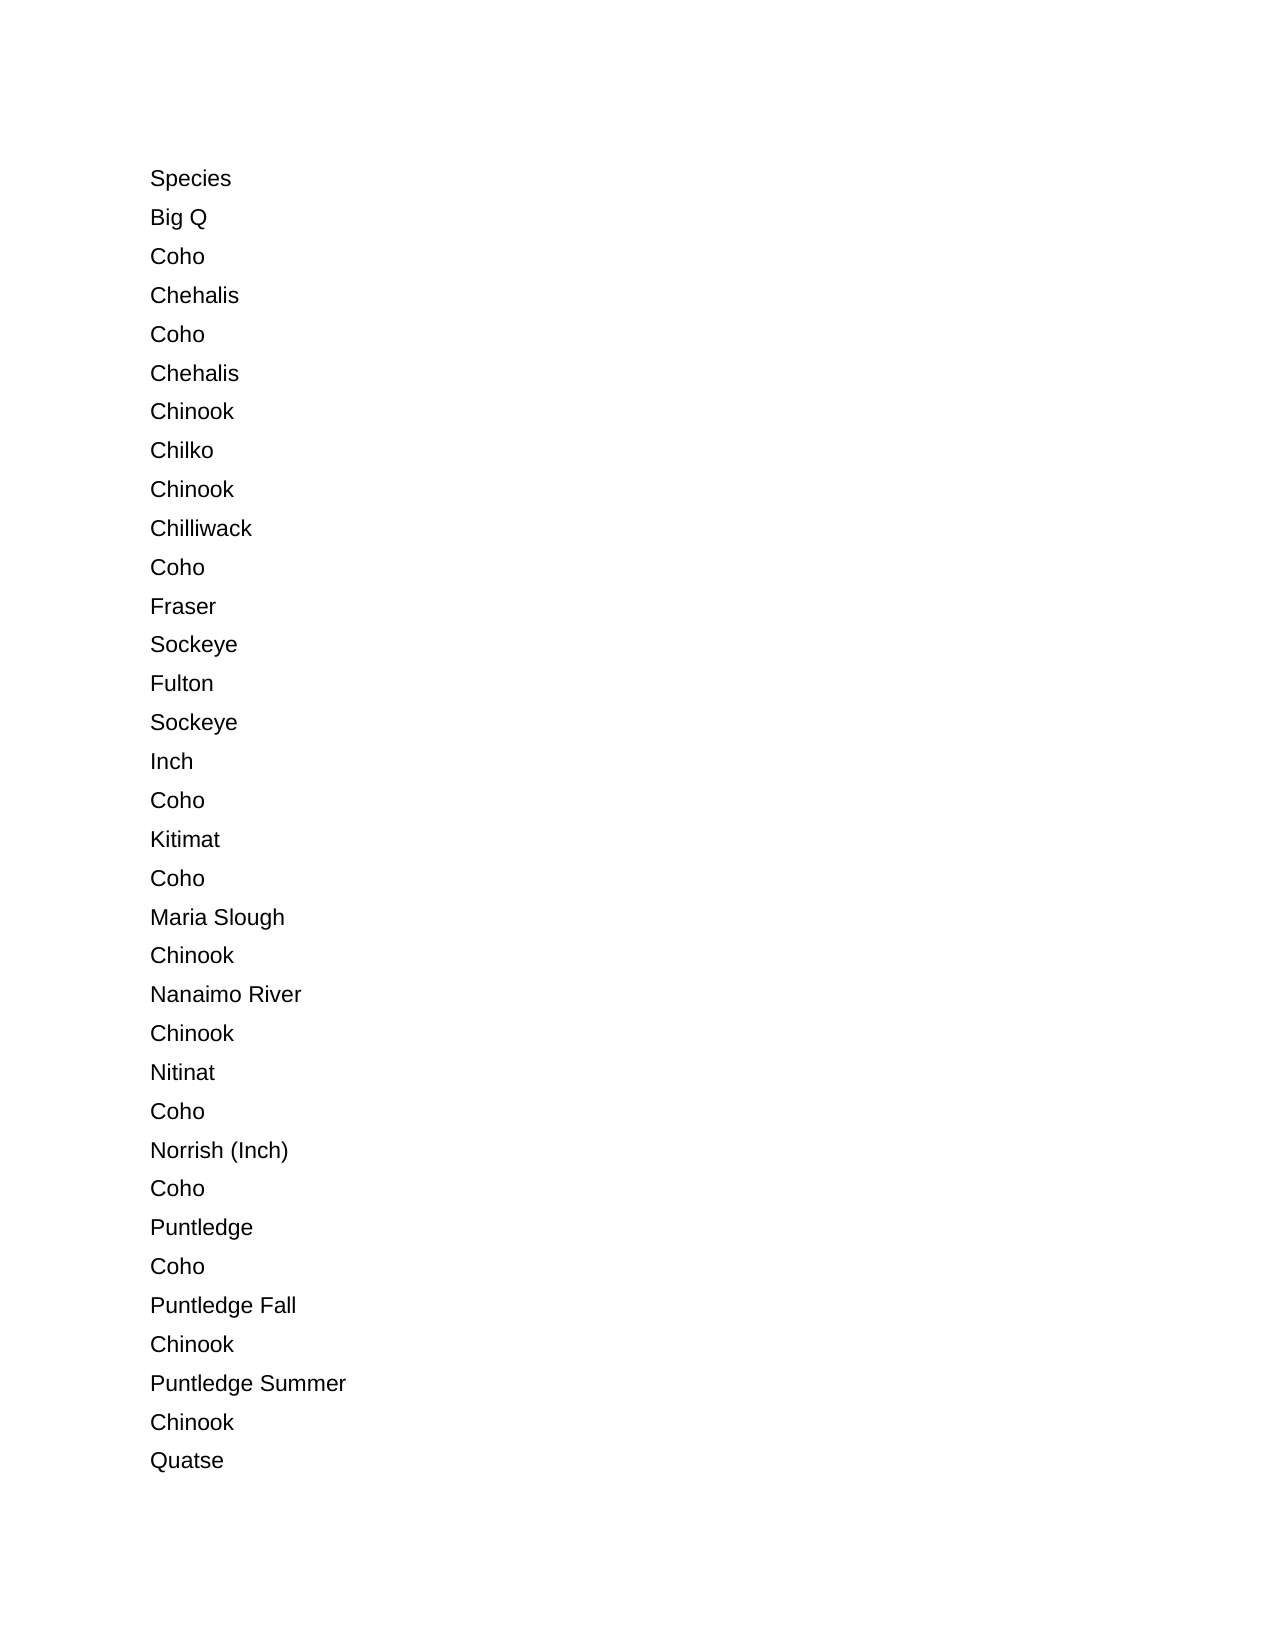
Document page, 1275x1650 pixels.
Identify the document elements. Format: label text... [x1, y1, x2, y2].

text Chinook [150, 942, 1125, 969]
text Nitinat [150, 1059, 1125, 1085]
text Species [150, 165, 1125, 192]
text Coho [150, 787, 1125, 813]
text Quatse [150, 1447, 1125, 1474]
text Chinook [150, 1020, 1125, 1046]
text Coho [150, 1175, 1125, 1202]
text Puntledge [150, 1214, 1125, 1241]
text Coho [150, 1253, 1125, 1279]
text Chilko [150, 437, 1125, 463]
text Chehalis [150, 359, 1125, 386]
text Coho [150, 554, 1125, 580]
text Kitimat [150, 826, 1125, 852]
text Big Q [150, 204, 1125, 230]
text Coho [150, 864, 1125, 891]
text Coho [150, 321, 1125, 347]
text Chilliwack [150, 515, 1125, 541]
text Norrish (Inch) [150, 1137, 1125, 1163]
text Coho [150, 1098, 1125, 1124]
text Inch [150, 748, 1125, 774]
text Puntledge Fall [150, 1292, 1125, 1318]
text Fraser [150, 593, 1125, 619]
text Coho [150, 243, 1125, 269]
text Chinook [150, 398, 1125, 425]
text Chinook [150, 476, 1125, 502]
text Chinook [150, 1408, 1125, 1435]
text Sockeye [150, 631, 1125, 658]
text Fulton [150, 670, 1125, 697]
text Chinook [150, 1331, 1125, 1357]
text Chehalis [150, 282, 1125, 308]
text Maria Slough [150, 903, 1125, 930]
text Nanaimo River [150, 981, 1125, 1007]
text Sockeye [150, 709, 1125, 736]
text Puntledge Summer [150, 1370, 1125, 1396]
